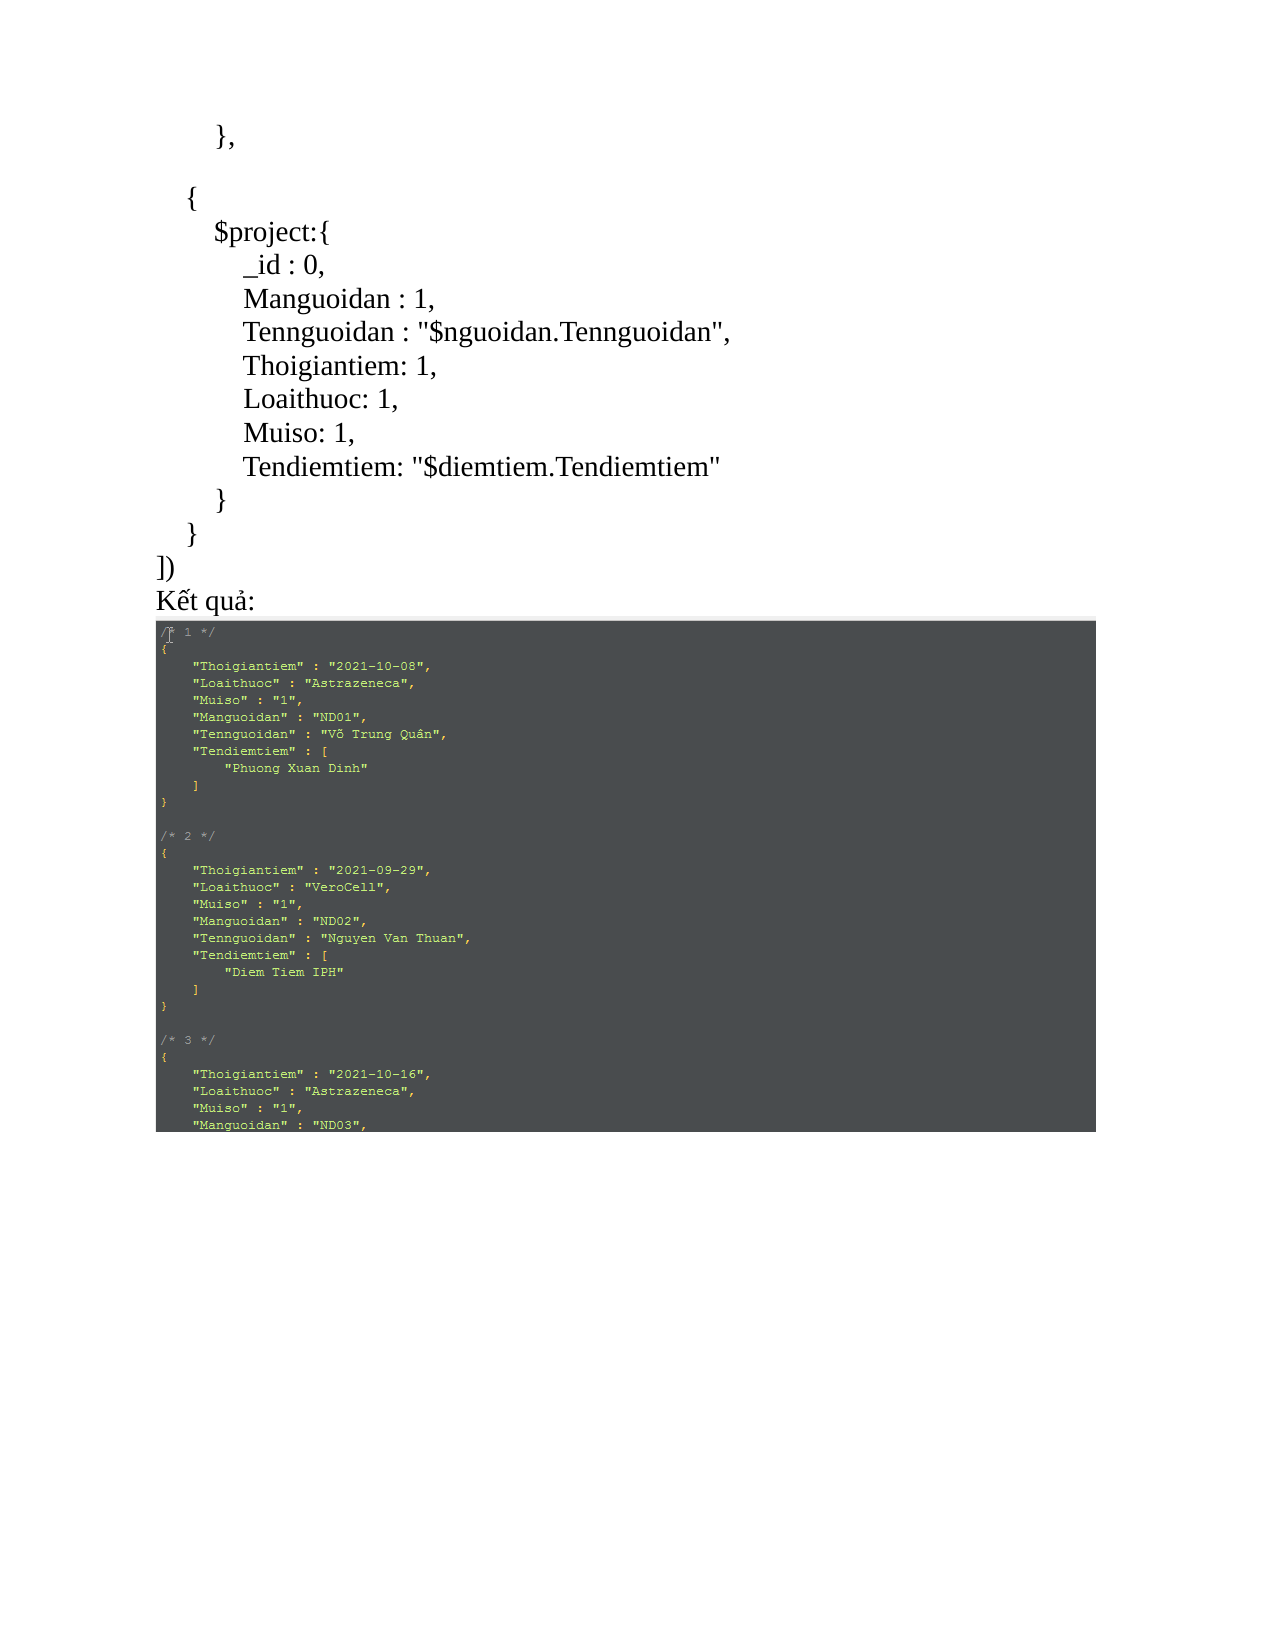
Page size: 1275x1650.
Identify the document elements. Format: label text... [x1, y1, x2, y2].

text Kết quả: [156, 583, 1157, 616]
text Manguoidan : 1, [156, 281, 1157, 314]
text } [156, 516, 1157, 549]
text Muiso: 1, [156, 415, 1157, 449]
text { [156, 180, 1157, 214]
text Tendiemtiem: "$diemtiem.Tendiemtiem" [156, 449, 1157, 482]
text } [156, 482, 1157, 516]
text }, [156, 118, 1157, 152]
text _id : 0, [156, 247, 1157, 281]
text ]) [156, 549, 1157, 583]
picture [155, 616, 1096, 1132]
text Tennguoidan : "$nguoidan.Tennguoidan", [156, 314, 1157, 348]
text Loaithuoc: 1, [156, 382, 1157, 415]
text Thoigiantiem: 1, [156, 348, 1157, 382]
text $project:{ [156, 214, 1157, 247]
